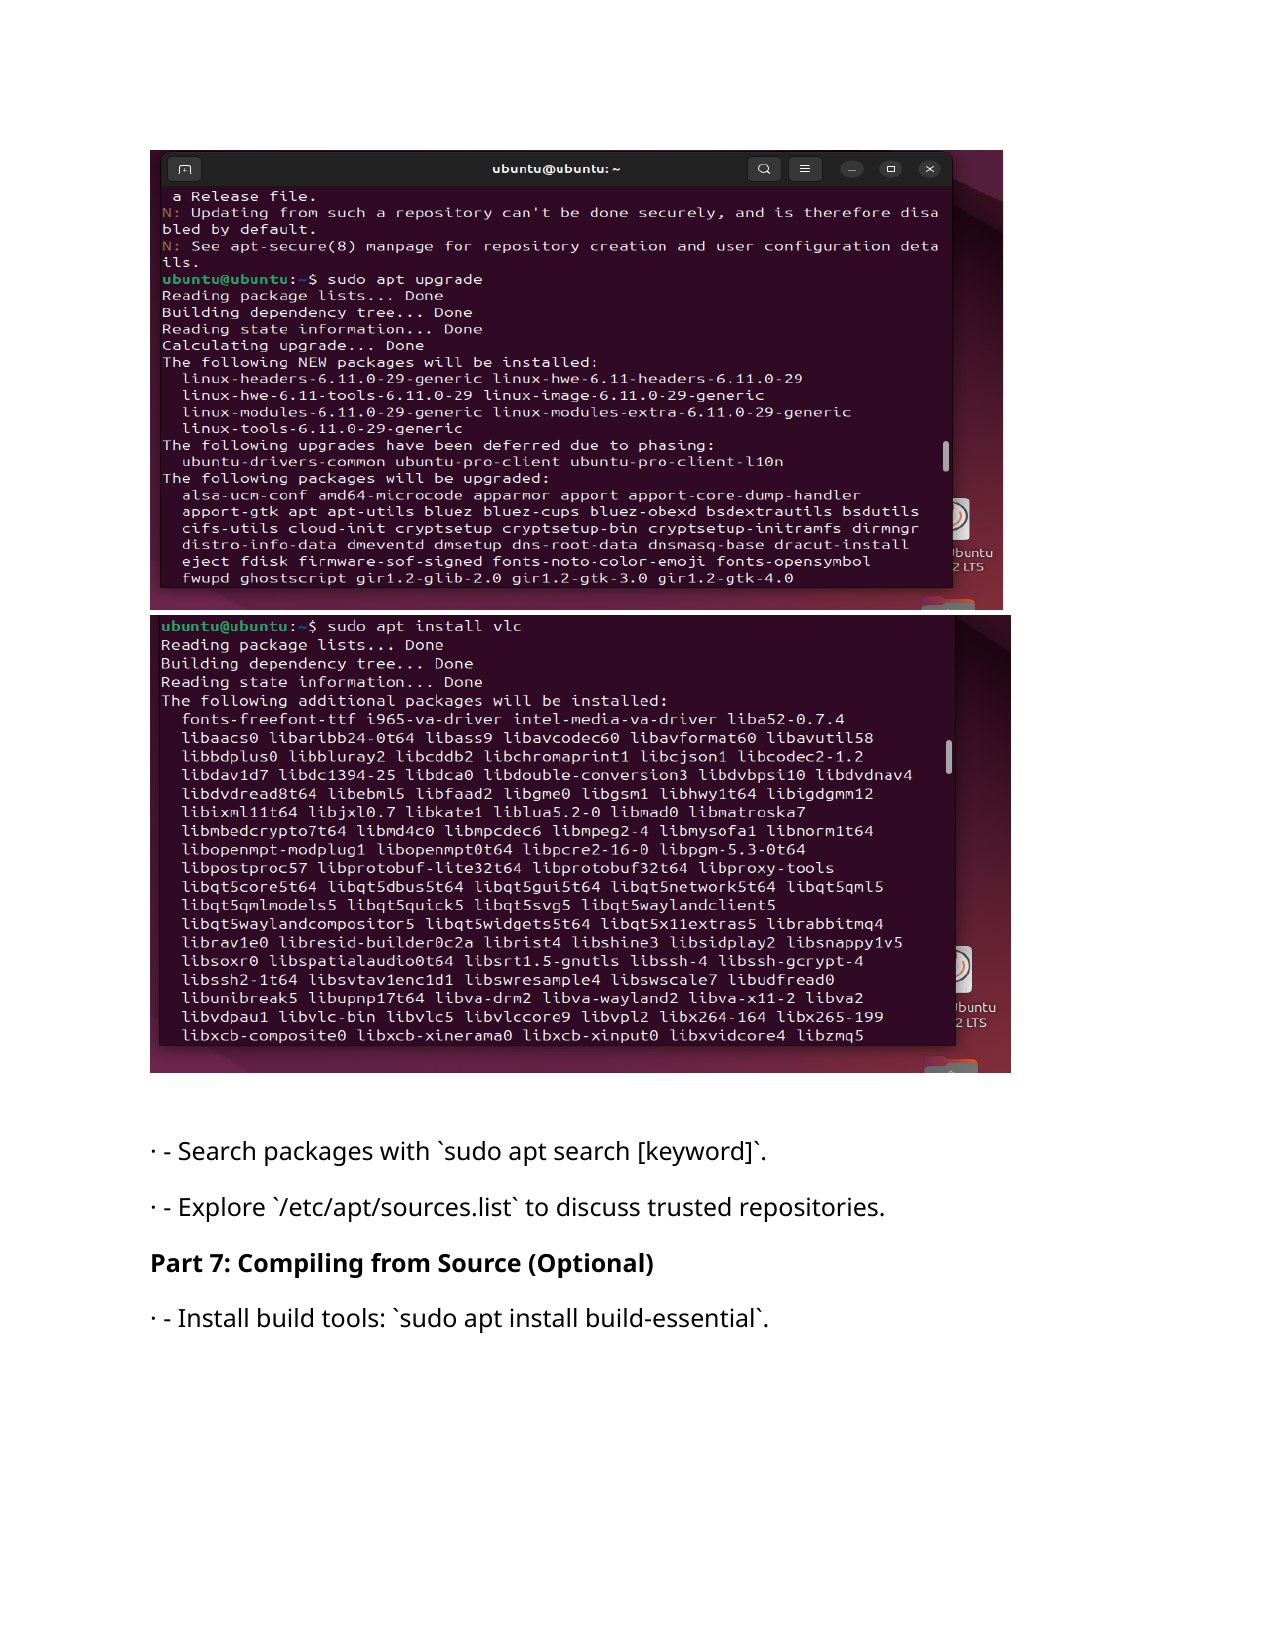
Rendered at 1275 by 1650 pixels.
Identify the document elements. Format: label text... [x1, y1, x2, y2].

text · - Install build tools: `sudo apt install build-essential`. [150, 1301, 1125, 1413]
picture [150, 150, 1004, 610]
text · - Search packages with `sudo apt search [keyword]`. [150, 1134, 1125, 1168]
picture [150, 615, 1011, 1073]
text · - Explore `/etc/apt/sources.list` to discuss trusted repositories. [150, 1189, 1125, 1223]
text Part 7: Compiling from Source (Optional) [150, 1245, 1125, 1279]
